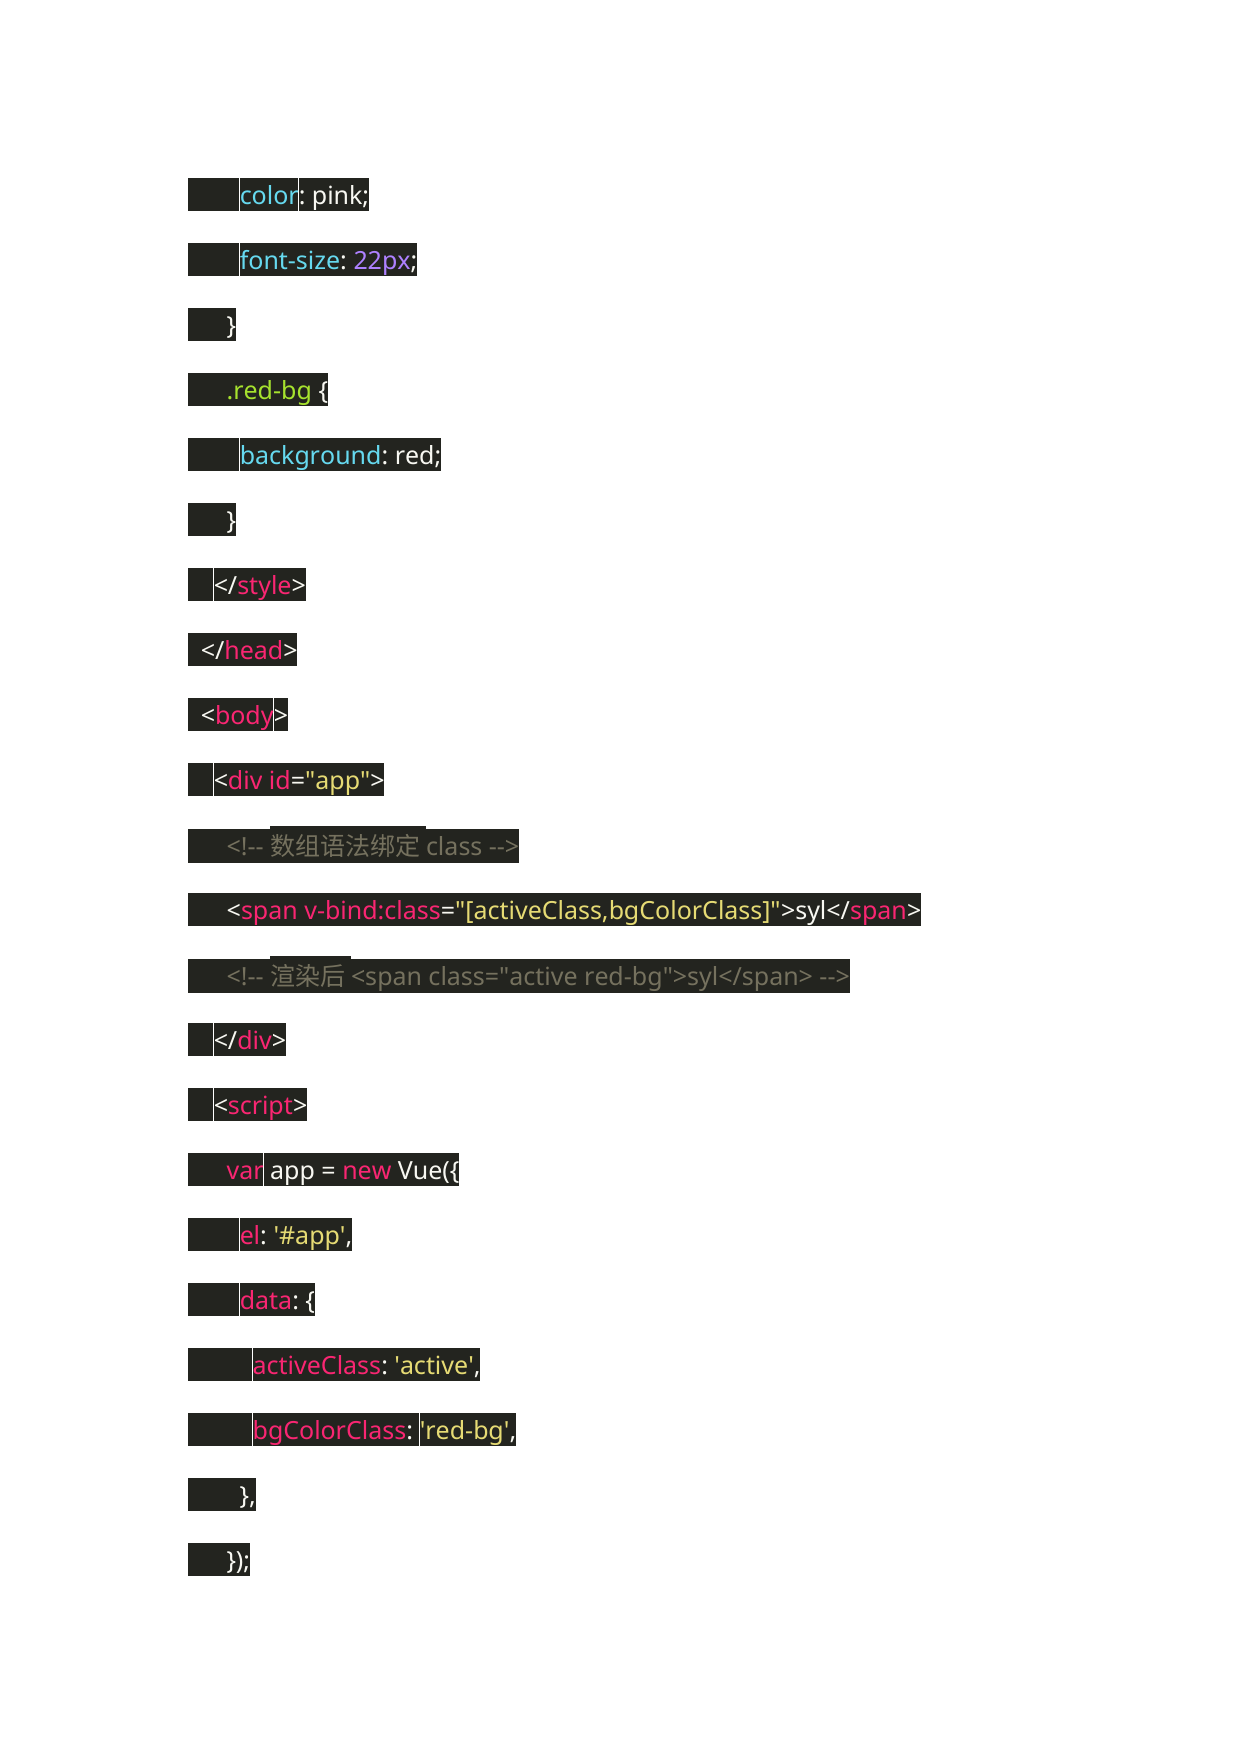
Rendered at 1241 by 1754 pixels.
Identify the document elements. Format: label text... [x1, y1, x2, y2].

text }, [187, 1462, 1053, 1527]
text el: '#app', [187, 1202, 1053, 1267]
text <script> [187, 1072, 1053, 1137]
text <body> [187, 682, 1053, 747]
text </style> [187, 552, 1053, 617]
text </div> [187, 1007, 1053, 1072]
text <span v-bind:class="[activeClass,bgColorClass]">syl</span> [187, 877, 1053, 942]
text var app = new Vue({ [187, 1137, 1053, 1202]
text bgColorClass: 'red-bg', [187, 1397, 1053, 1462]
text data: { [187, 1267, 1053, 1332]
text <!-- 数组语法绑定 class --> [187, 812, 1053, 877]
text } [187, 292, 1053, 357]
text <div id="app"> [187, 747, 1053, 812]
text font-size: 22px; [187, 227, 1053, 292]
text } [187, 487, 1053, 552]
text color: pink; [187, 162, 1053, 227]
text background: red; [187, 422, 1053, 487]
text activeClass: 'active', [187, 1332, 1053, 1397]
text }); [187, 1527, 1053, 1592]
text </head> [187, 617, 1053, 682]
text <!-- 渲染后 <span class="active red-bg">syl</span> --> [187, 942, 1053, 1007]
text .red-bg { [187, 357, 1053, 422]
